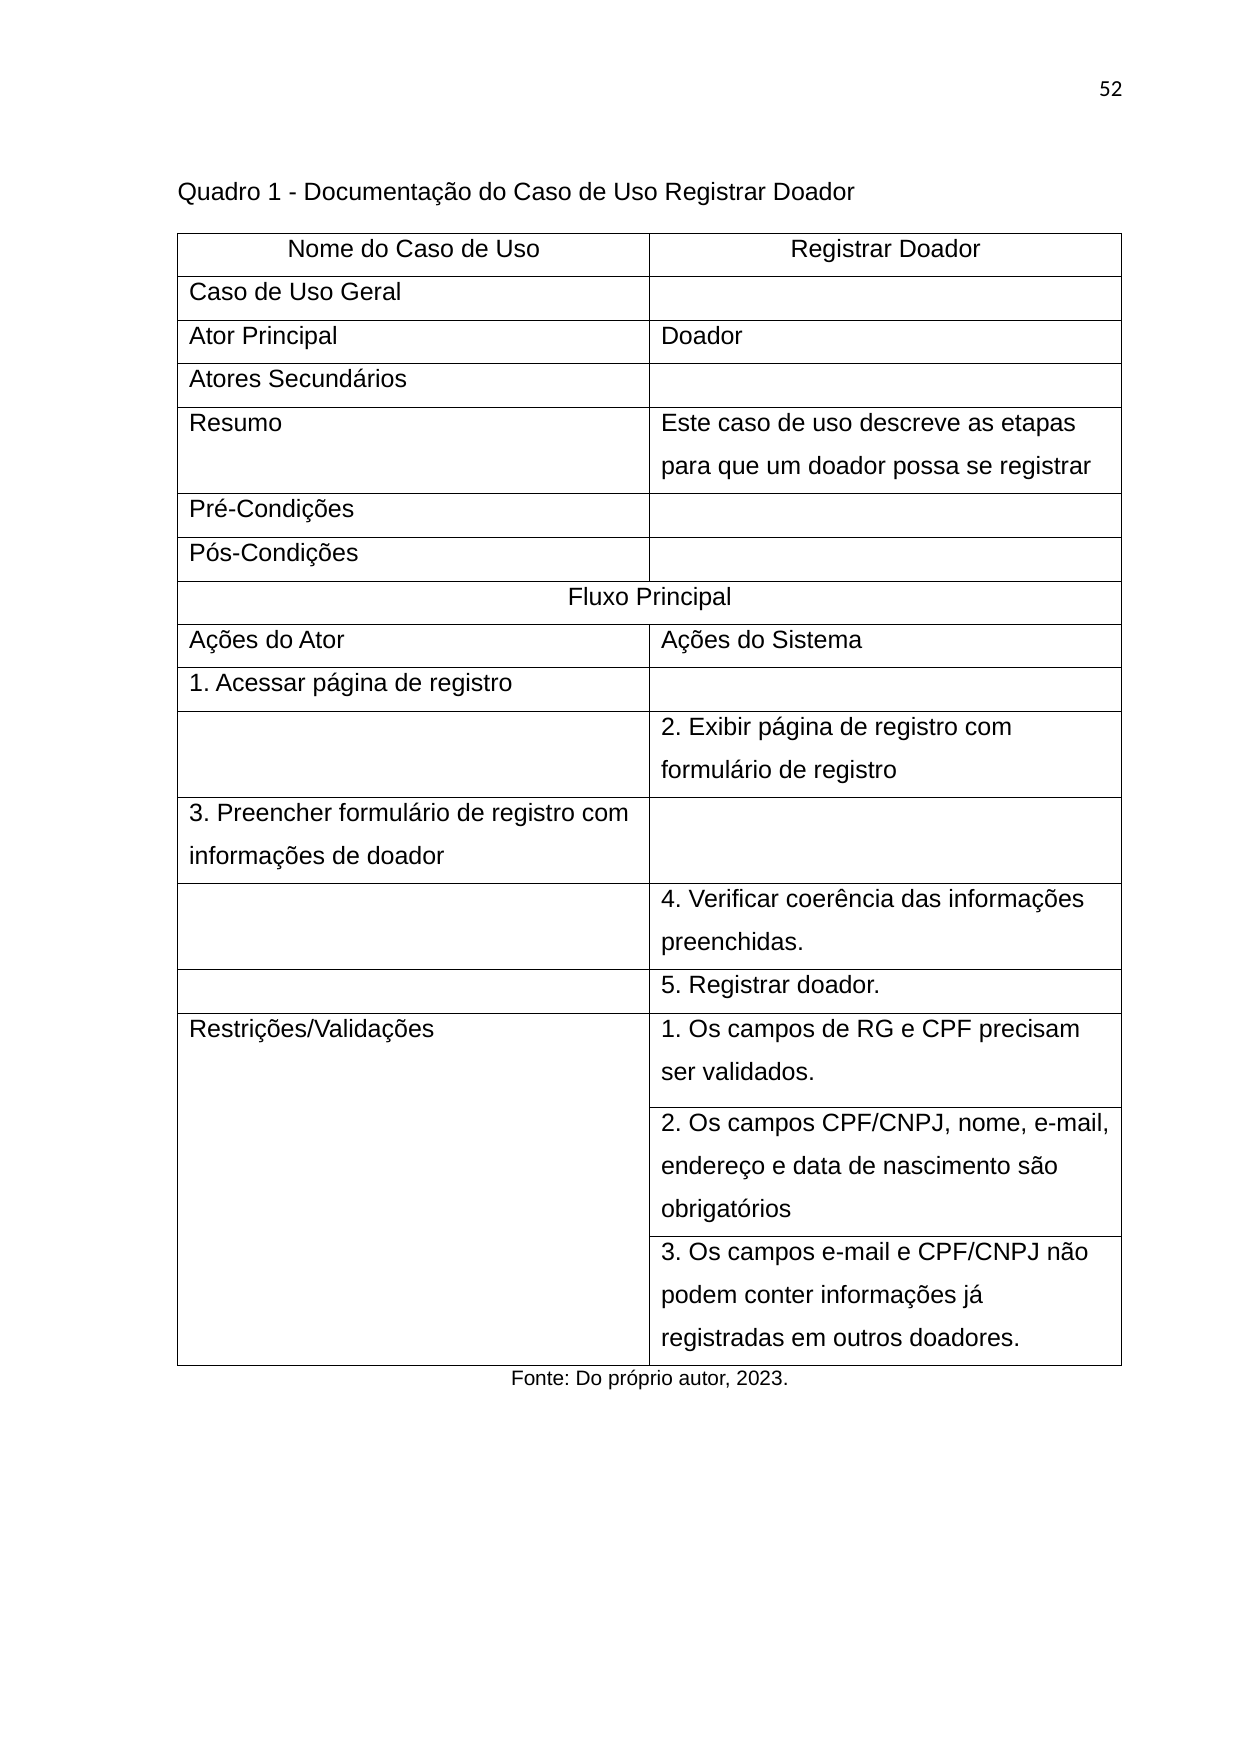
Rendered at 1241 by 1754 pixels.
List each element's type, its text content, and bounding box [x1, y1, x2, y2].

table_cell [650, 277, 1121, 320]
table_cell [650, 538, 1121, 581]
table_cell 5. Registrar doador. [650, 970, 1121, 1013]
table_cell [178, 884, 649, 969]
table_header Registrar Doador [650, 234, 1121, 276]
table_header Nome do Caso de Uso [178, 234, 649, 276]
table_cell [178, 970, 649, 1013]
table_cell 2. Exibir página de registro com formulário de registro [650, 712, 1121, 797]
table_cell Resumo [178, 408, 649, 493]
table_cell [650, 668, 1121, 711]
table_cell [650, 494, 1121, 537]
table_cell [650, 798, 1121, 883]
table_cell Ator Principal [178, 321, 649, 363]
table_cell Doador [650, 321, 1121, 363]
table_cell 1. Acessar página de registro [178, 668, 649, 711]
table_cell Pré-Condições [178, 494, 649, 537]
table_cell 3. Os campos e-mail e CPF/CNPJ não podem conter informações já registradas em outros doadores. [650, 1237, 1121, 1365]
table_cell Caso de Uso Geral [178, 277, 649, 320]
table_cell Este caso de uso descreve as etapas para que um doador possa se registrar [650, 408, 1121, 493]
table_cell 1. Os campos de RG e CPF precisam ser validados. [650, 1014, 1121, 1107]
table_cell Restrições/Validações [178, 1014, 649, 1365]
text Fonte: Do próprio autor, 2023. [177, 1366, 1122, 1390]
text Quadro 1 - Documentação do Caso de Uso Registrar Doador [177, 177, 1122, 206]
table_cell Ações do Sistema [650, 625, 1121, 667]
table_cell Ações do Ator [178, 625, 649, 667]
table_cell [178, 712, 649, 797]
table_cell Pós-Condições [178, 538, 649, 581]
table_cell 3. Preencher formulário de registro com informações de doador [178, 798, 649, 883]
table_cell Fluxo Principal [178, 582, 1121, 624]
table_cell 4. Verificar coerência das informações preenchidas. [650, 884, 1121, 969]
table_cell Atores Secundários [178, 364, 649, 407]
table_cell [650, 364, 1121, 407]
table_cell 2. Os campos CPF/CNPJ, nome, e-mail, endereço e data de nascimento são obrigatórios [650, 1108, 1121, 1236]
